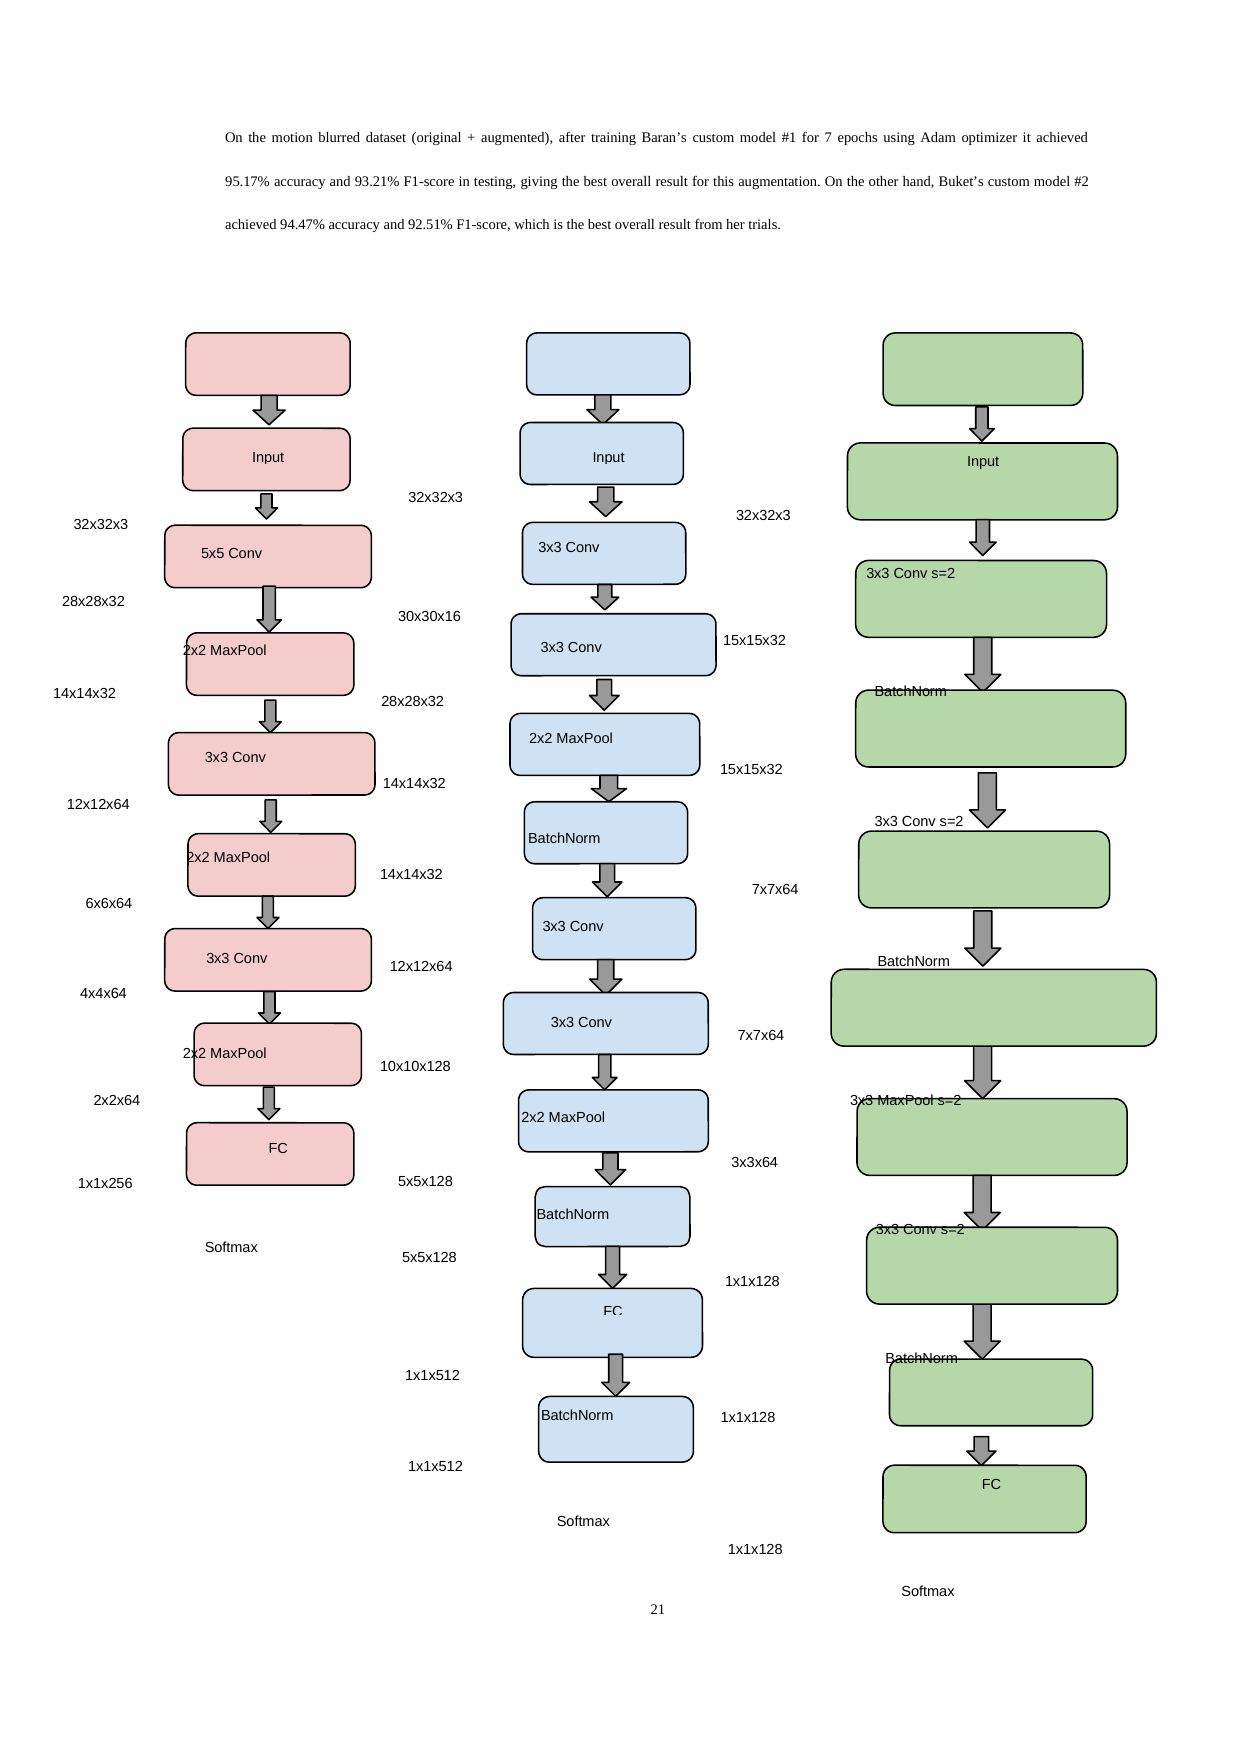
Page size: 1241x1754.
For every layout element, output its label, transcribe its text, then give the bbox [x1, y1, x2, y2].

text On the motion blurred dataset (original + augmented), after training Baran’s custom model #1 for 7 epochs using Adam optimizer it achieved 95.17% accuracy and 93.21% F1-score in testing, giving the best overall result for this augmentation. On the other hand, Buket’s custom model #2 achieved 94.47% accuracy and 92.51% F1-score, which is the best overall result from her trials. [225, 117, 1090, 232]
